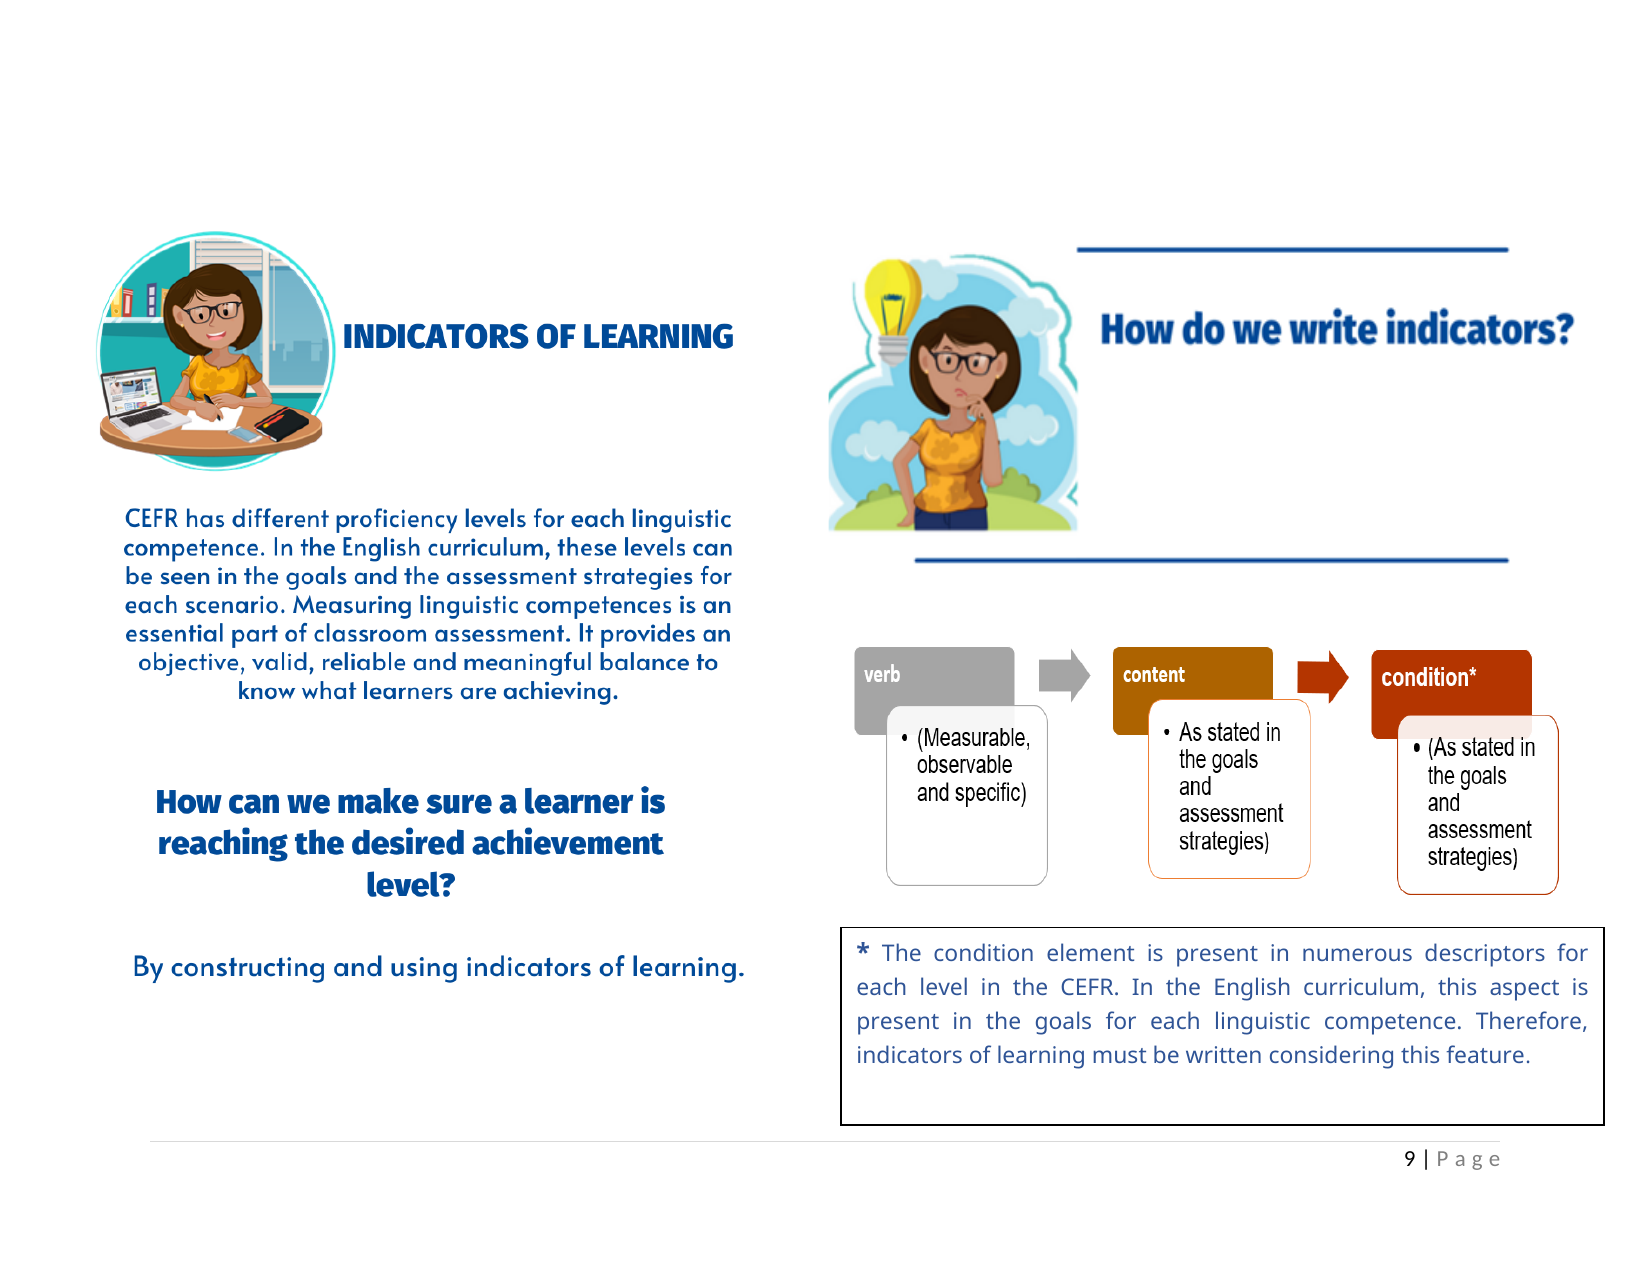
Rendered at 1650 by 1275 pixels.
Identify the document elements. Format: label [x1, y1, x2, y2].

picture [841, 613, 1583, 910]
picture [828, 208, 1603, 584]
